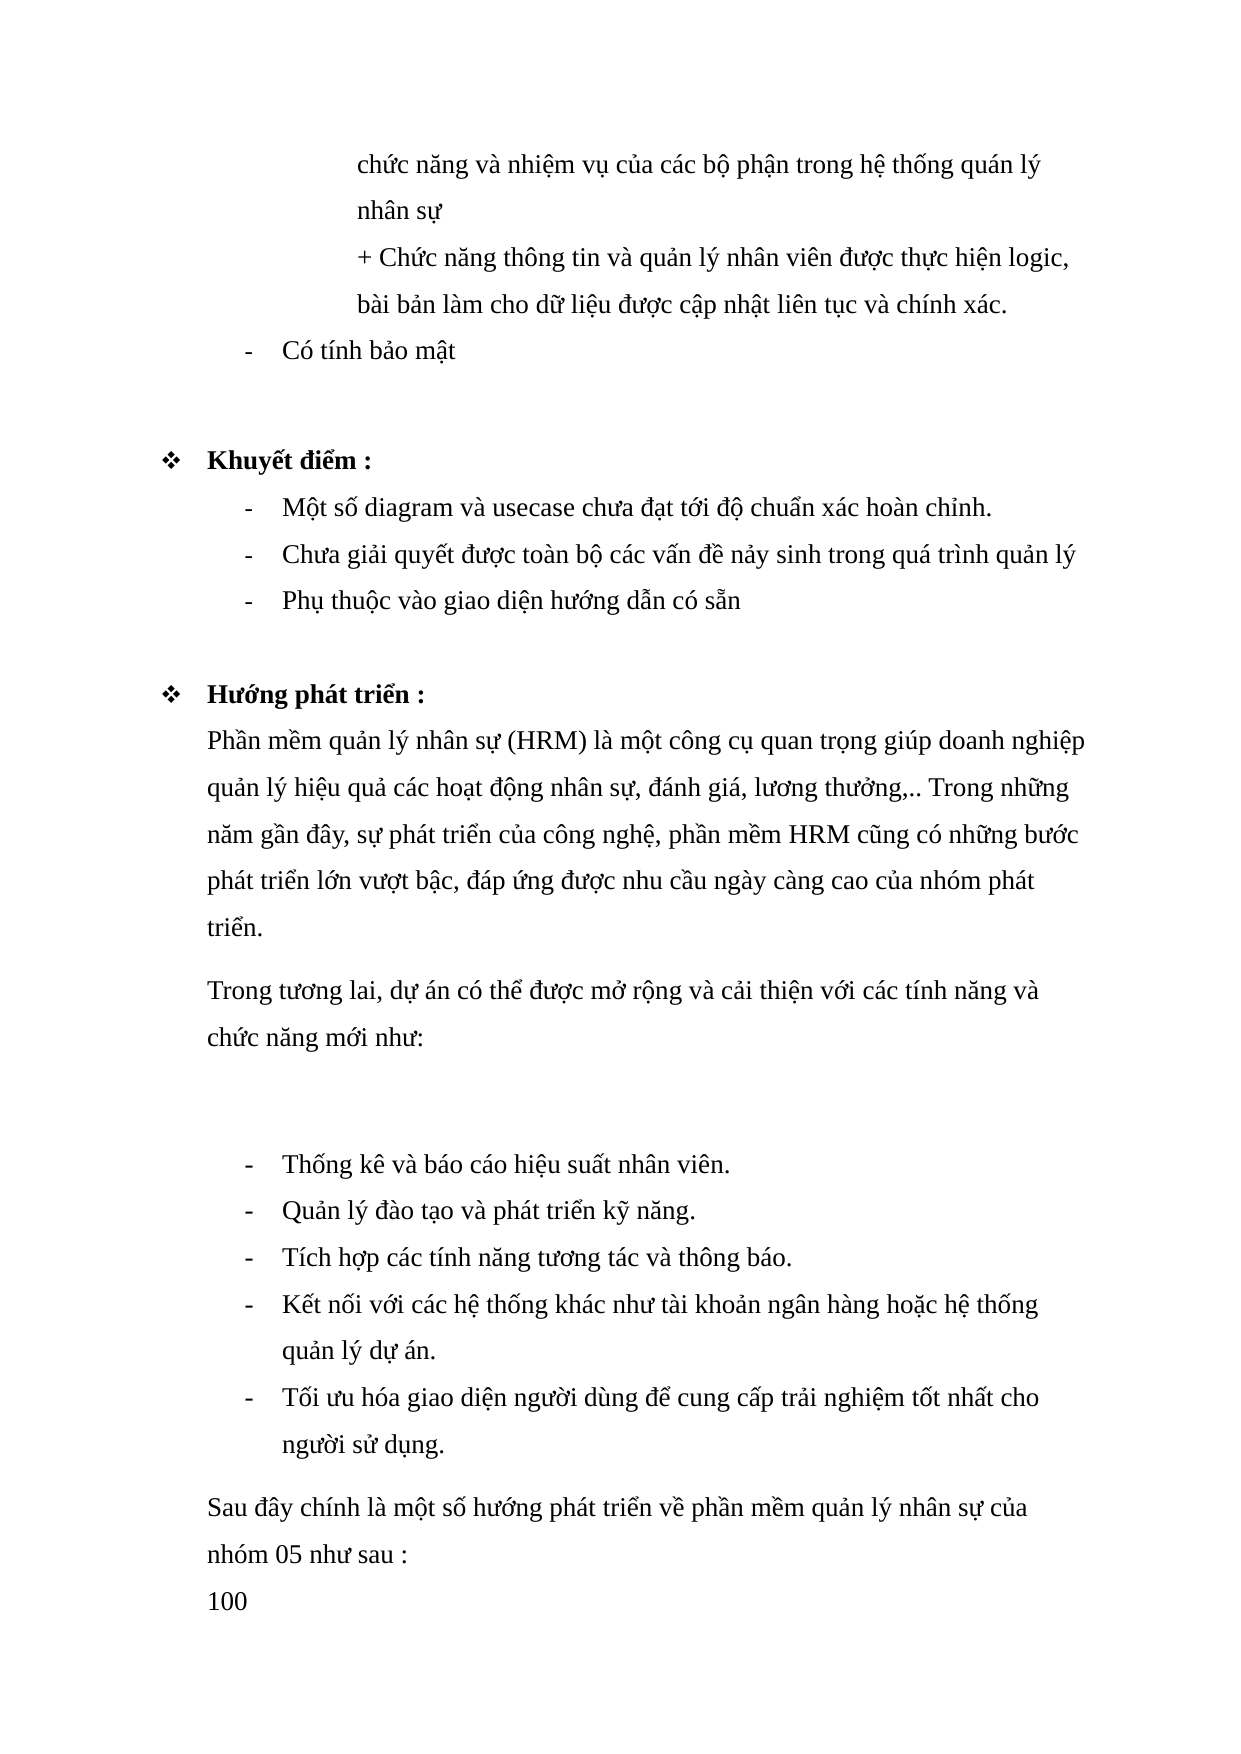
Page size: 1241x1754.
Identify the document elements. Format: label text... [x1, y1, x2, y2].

list Tối ưu hóa giao diện người dùng để cung cấp trải nghiệm tốt nhất cho người sử dụng. [244, 1381, 1092, 1459]
list Chưa giải quyết được toàn bộ các vấn đề nảy sinh trong quá trình quản lý [244, 538, 1092, 569]
text Sau đây chính là một số hướng phát triển về phần mềm quản lý nhân sự của nhóm 05 như sau : [207, 1491, 1092, 1569]
text Trong tương lai, dự án có thể được mở rộng và cải thiện với các tính năng và chức năng mới như: [207, 974, 1092, 1052]
list + Chức năng thông tin và quản lý nhân viên được thực hiện logic, bài bản làm cho dữ liệu được cập nhật liên tục và chính xác. [357, 241, 1092, 319]
list Thống kê và báo cáo hiệu suất nhân viên. [244, 1148, 1092, 1179]
list Quản lý đào tạo và phát triển kỹ năng. [244, 1194, 1092, 1226]
list Khuyết điểm : [160, 444, 1092, 476]
list Tích hợp các tính năng tương tác và thông báo. [244, 1241, 1092, 1272]
list Kết nối với các hệ thống khác như tài khoản ngân hàng hoặc hệ thống quản lý dự án. [244, 1288, 1092, 1366]
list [357, 148, 1092, 226]
list Một số diagram và usecase chưa đạt tới độ chuẩn xác hoàn chỉnh. [244, 491, 1092, 522]
list Có tính bảo mật [244, 334, 1092, 366]
list Phụ thuộc vào giao diện hướng dẫn có sẵn [244, 584, 1092, 616]
list Hướng phát triển : [160, 678, 1092, 709]
text Phần mềm quản lý nhân sự (HRM) là một công cụ quan trọng giúp doanh nghiệp quản lý hiệu quả các hoạt động nhân sự, đánh giá, lương thưởng,.. Trong những năm gần đây, sự phát triển của công nghệ, phần mềm HRM cũng có những bước phát triển lớn vượt bậc, đáp ứng được nhu cầu ngày càng cao của nhóm phát triển. [207, 724, 1092, 942]
